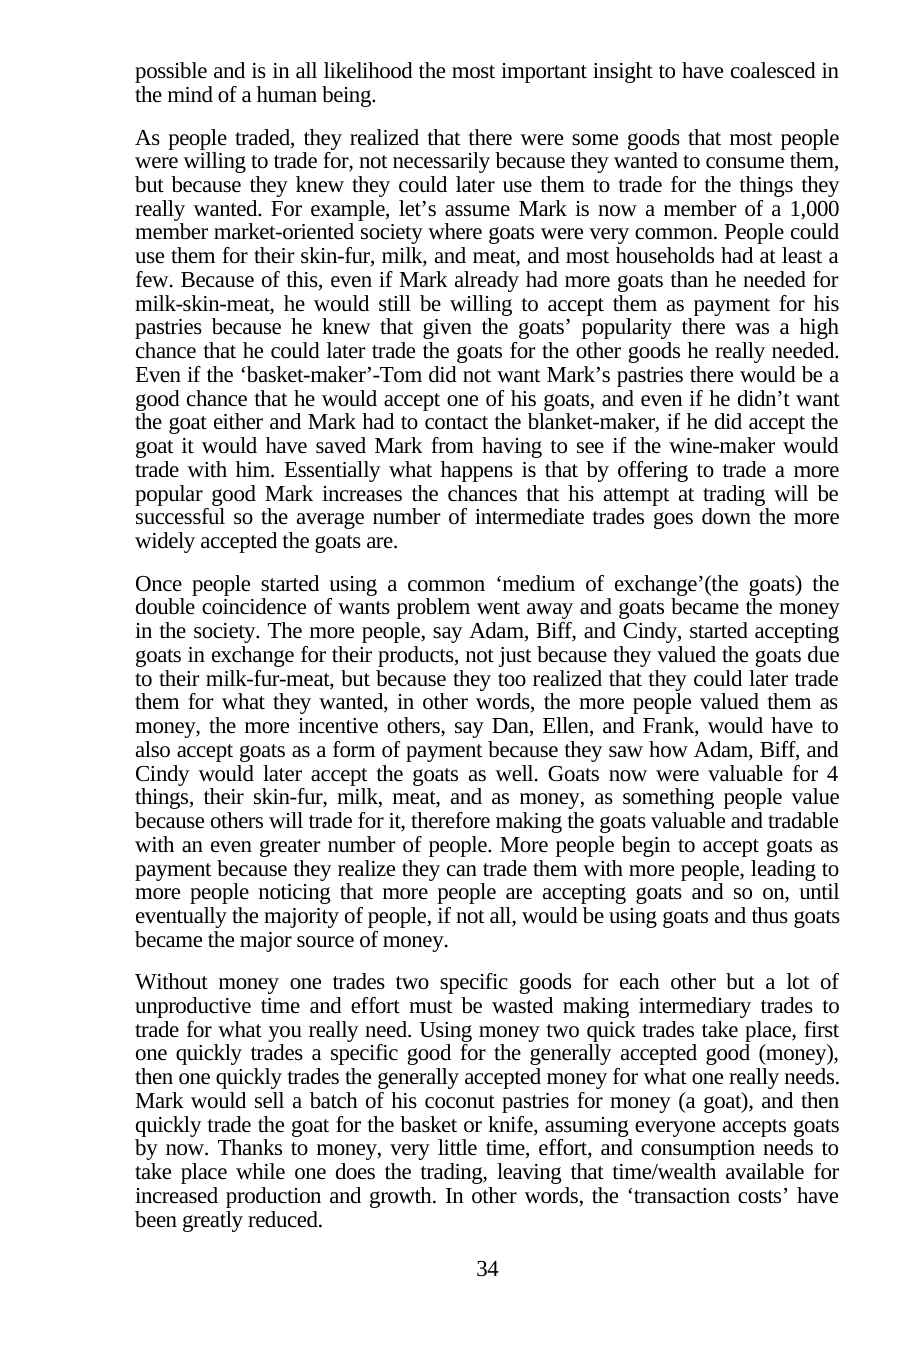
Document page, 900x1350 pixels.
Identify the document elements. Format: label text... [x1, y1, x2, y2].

text Without money one trades two specific goods for each other but a lot of unproductive time and effort must be wasted making intermediary trades to trade for what you really need. Using money two quick trades take place, first one quickly trades a specific good for the generally accepted good (money), then one quickly trades the generally accepted money for what one really needs. Mark would sell a batch of his coconut pastries for money (a goat), and then quickly trade the goat for the basket or knife, assuming everyone accepts goats by now. Thanks to money, very little time, effort, and consumption needs to take place while one does the trading, leaving that time/wealth available for increased production and growth. In other words, the ‘transaction costs’ have been greatly reduced. [135, 971, 840, 1232]
text Once people started using a common ‘medium of exchange’(the goats) the double coincidence of wants problem went away and goats became the money in the society. The more people, say Adam, Biff, and Cindy, started accepting goats in exchange for their products, not just because they valued the goats due to their milk-fur-meat, but because they too realized that they could later trade them for what they wanted, in other words, the more people valued them as money, the more incentive others, say Dan, Ellen, and Frank, would have to also accept goats as a form of payment because they saw how Adam, Biff, and Cindy would later accept the goats as well. Goats now were valuable for 4 things, their skin-fur, milk, meat, and as money, as something people value because others will trade for it, therefore making the goats valuable and tradable with an even greater number of people. More people begin to accept goats as payment because they realize they can trade them with more people, leading to more people noticing that more people are accepting goats and so on, until eventually the majority of people, if not all, would be using goats and thus goats became the major source of money. [135, 572, 840, 952]
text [135, 60, 840, 107]
text As people traded, they realized that there were some goods that most people were willing to trade for, not necessarily because they wanted to consume them, but because they knew they could later use them to trade for the things they really wanted. For example, let’s assume Mark is now a member of a 1,000 member market-oriented society where goats were very common. People could use them for their skin-fur, milk, and meat, and most households had at least a few. Because of this, even if Mark already had more goats than he needed for milk-skin-meat, he would still be willing to accept them as payment for his pastries because he knew that given the goats’ popularity there was a high chance that he could later trade the goats for the other goods he really needed. Even if the ‘basket-maker’-Tom did not want Mark’s pastries there would be a good chance that he would accept one of his goats, and even if he didn’t want the goat either and Mark had to contact the blanket-maker, if he did accept the goat it would have saved Mark from having to see if the wine-maker would trade with him. Essentially what happens is that by offering to trade a more popular good Mark increases the chances that his attempt at trading will be successful so the average number of intermediate trades goes down the more widely accepted the goats are. [135, 126, 840, 553]
